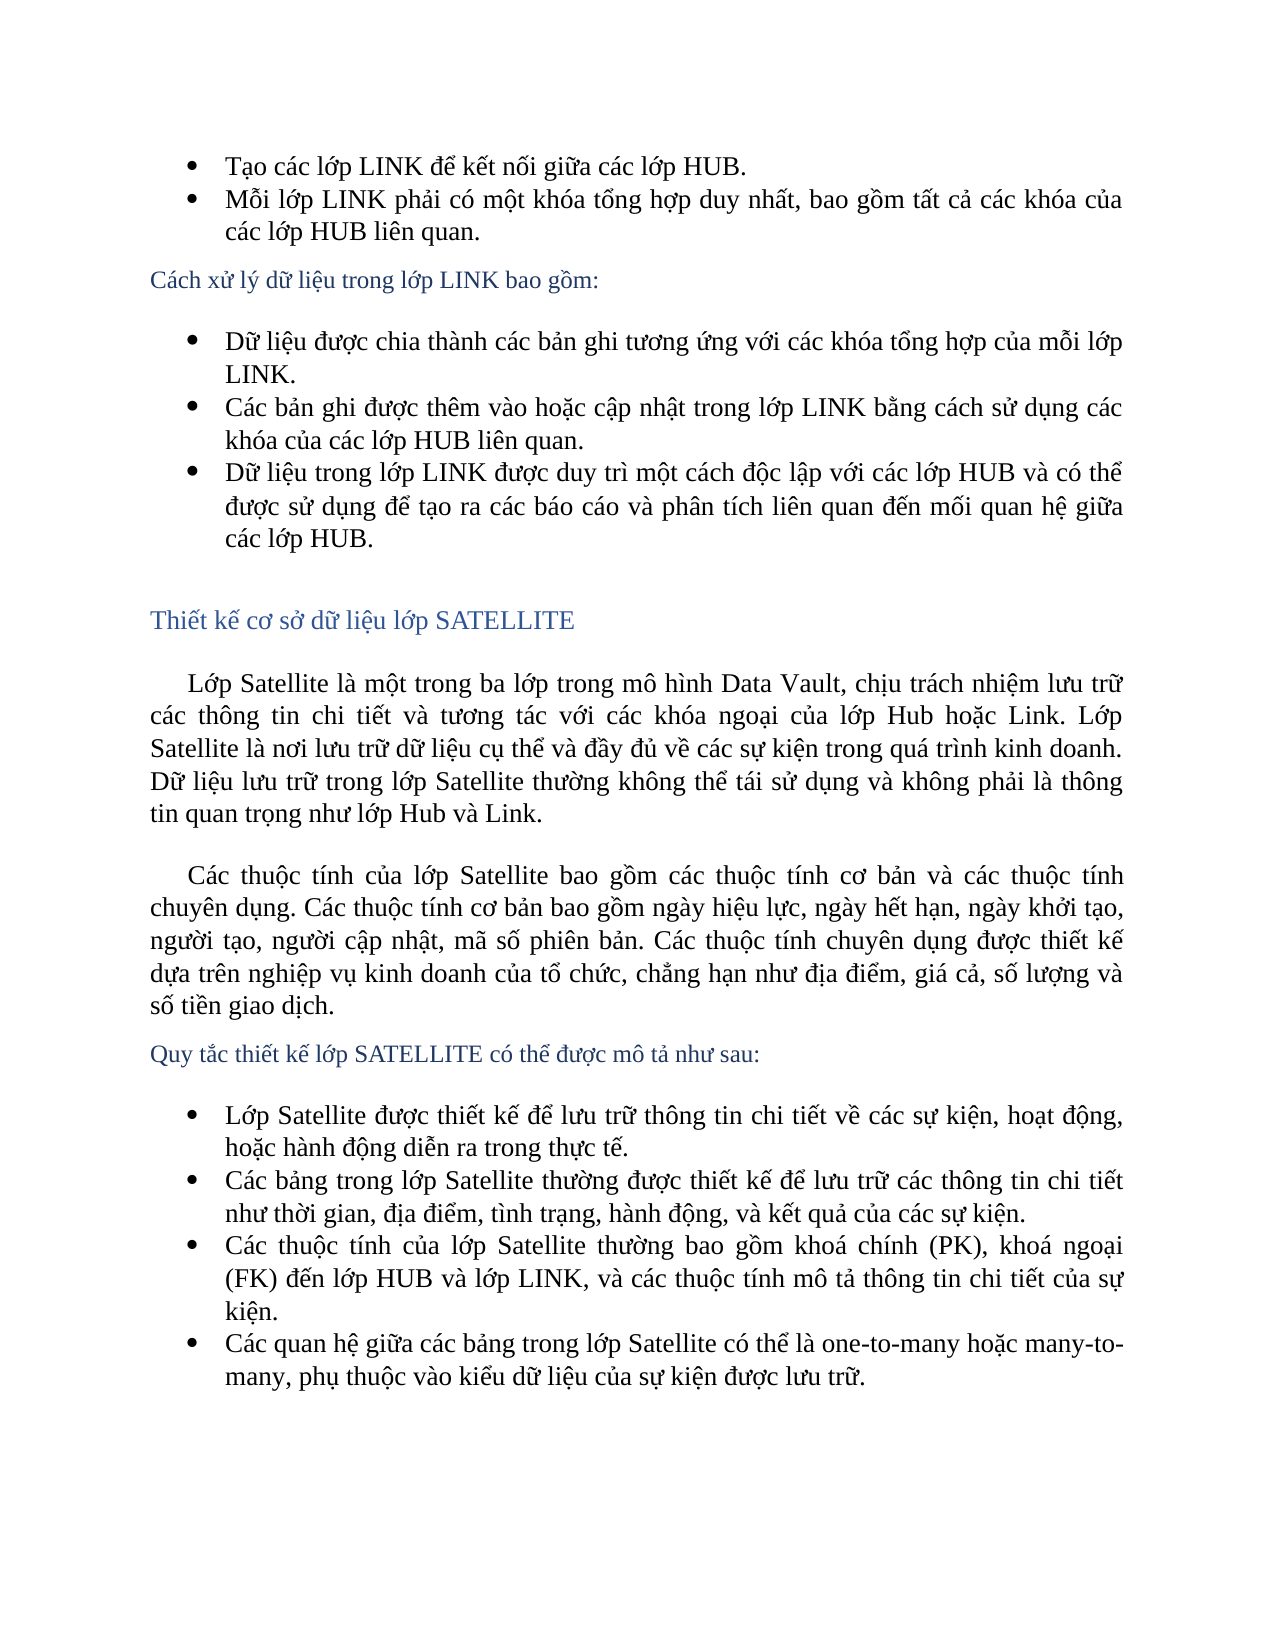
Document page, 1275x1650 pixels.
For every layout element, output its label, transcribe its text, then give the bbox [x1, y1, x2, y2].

list Tạo các lớp LINK để kết nối giữa các lớp HUB. [187, 150, 1125, 181]
list Các bản ghi được thêm vào hoặc cập nhật trong lớp LINK bằng cách sử dụng các khóa của các lớp HUB liên quan. [187, 391, 1125, 455]
list Các bảng trong lớp Satellite thường được thiết kế để lưu trữ các thông tin chi tiết như thời gian, địa điểm, tình trạng, hành động, và kết quả của các sự kiện. [187, 1164, 1125, 1228]
list Các quan hệ giữa các bảng trong lớp Satellite có thể là one-to-many hoặc many-to-many, phụ thuộc vào kiểu dữ liệu của sự kiện được lưu trữ. [187, 1327, 1125, 1391]
subtitle Cách xử lý dữ liệu trong lớp LINK bao gồm: [150, 265, 1125, 293]
text Các thuộc tính của lớp Satellite bao gồm các thuộc tính cơ bản và các thuộc tính chuyên dụng. Các thuộc tính cơ bản bao gồm ngày hiệu lực, ngày hết hạn, ngày khởi tạo, người tạo, người cập nhật, mã số phiên bản. Các thuộc tính chuyên dụng được thiết kế dựa trên nghiệp vụ kinh doanh của tổ chức, chẳng hạn như địa điểm, giá cả, số lượng và số tiền giao dịch. [150, 859, 1125, 1021]
subtitle Thiết kế cơ sở dữ liệu lớp SATELLITE [150, 604, 1125, 635]
list Dữ liệu trong lớp LINK được duy trì một cách độc lập với các lớp HUB và có thể được sử dụng để tạo ra các báo cáo và phân tích liên quan đến mối quan hệ giữa các lớp HUB. [187, 456, 1125, 553]
list Dữ liệu được chia thành các bản ghi tương ứng với các khóa tổng hợp của mỗi lớp LINK. [187, 325, 1125, 389]
subtitle Quy tắc thiết kế lớp SATELLITE có thể được mô tả như sau: [150, 1039, 1125, 1067]
list Các thuộc tính của lớp Satellite thường bao gồm khoá chính (PK), khoá ngoại (FK) đến lớp HUB và lớp LINK, và các thuộc tính mô tả thông tin chi tiết của sự kiện. [187, 1229, 1125, 1326]
text Lớp Satellite là một trong ba lớp trong mô hình Data Vault, chịu trách nhiệm lưu trữ các thông tin chi tiết và tương tác với các khóa ngoại của lớp Hub hoặc Link. Lớp Satellite là nơi lưu trữ dữ liệu cụ thể và đầy đủ về các sự kiện trong quá trình kinh doanh. Dữ liệu lưu trữ trong lớp Satellite thường không thể tái sử dụng và không phải là thông tin quan trọng như lớp Hub và Link. [150, 667, 1125, 828]
list Mỗi lớp LINK phải có một khóa tổng hợp duy nhất, bao gồm tất cả các khóa của các lớp HUB liên quan. [187, 183, 1125, 247]
list Lớp Satellite được thiết kế để lưu trữ thông tin chi tiết về các sự kiện, hoạt động, hoặc hành động diễn ra trong thực tế. [187, 1099, 1125, 1163]
